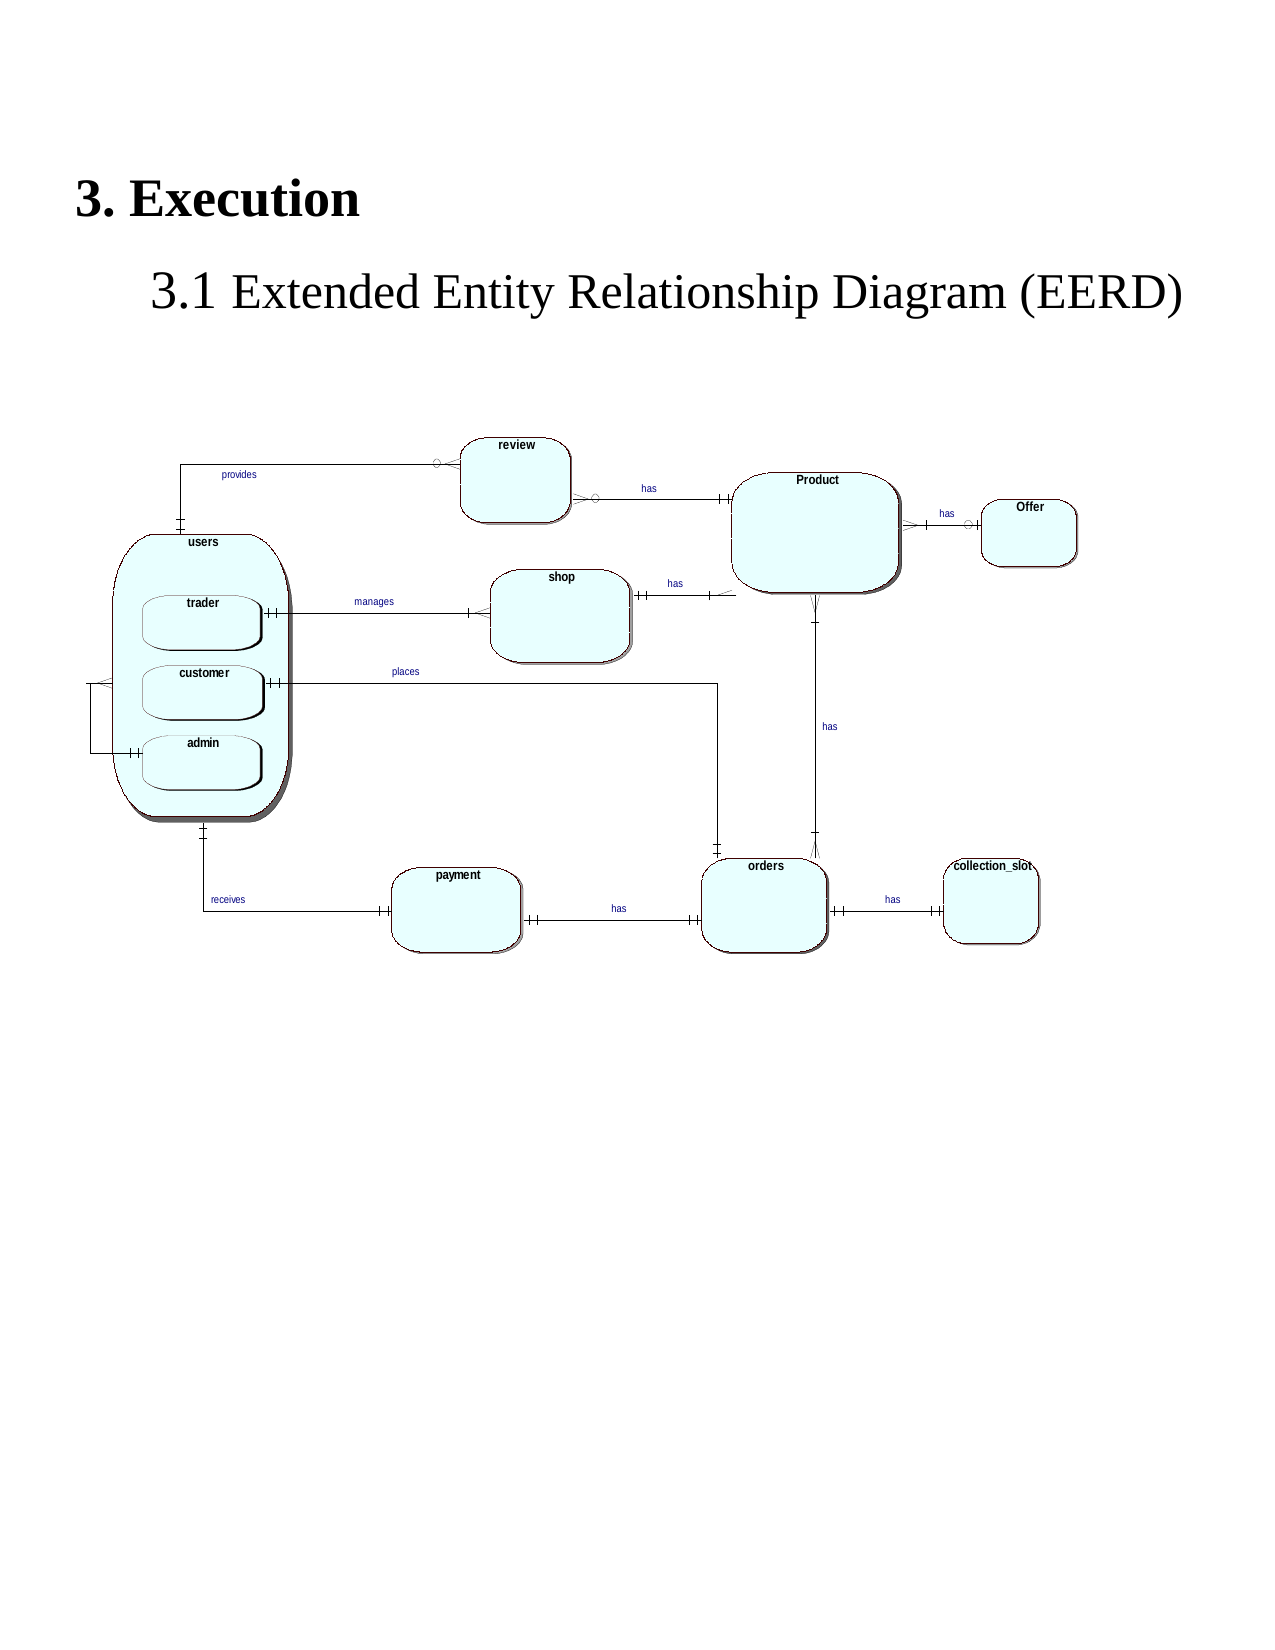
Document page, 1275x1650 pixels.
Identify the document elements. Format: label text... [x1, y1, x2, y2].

text 3. Execution [75, 166, 1200, 228]
text 3.1 Extended Entity Relationship Diagram (EERD) [150, 258, 1200, 321]
